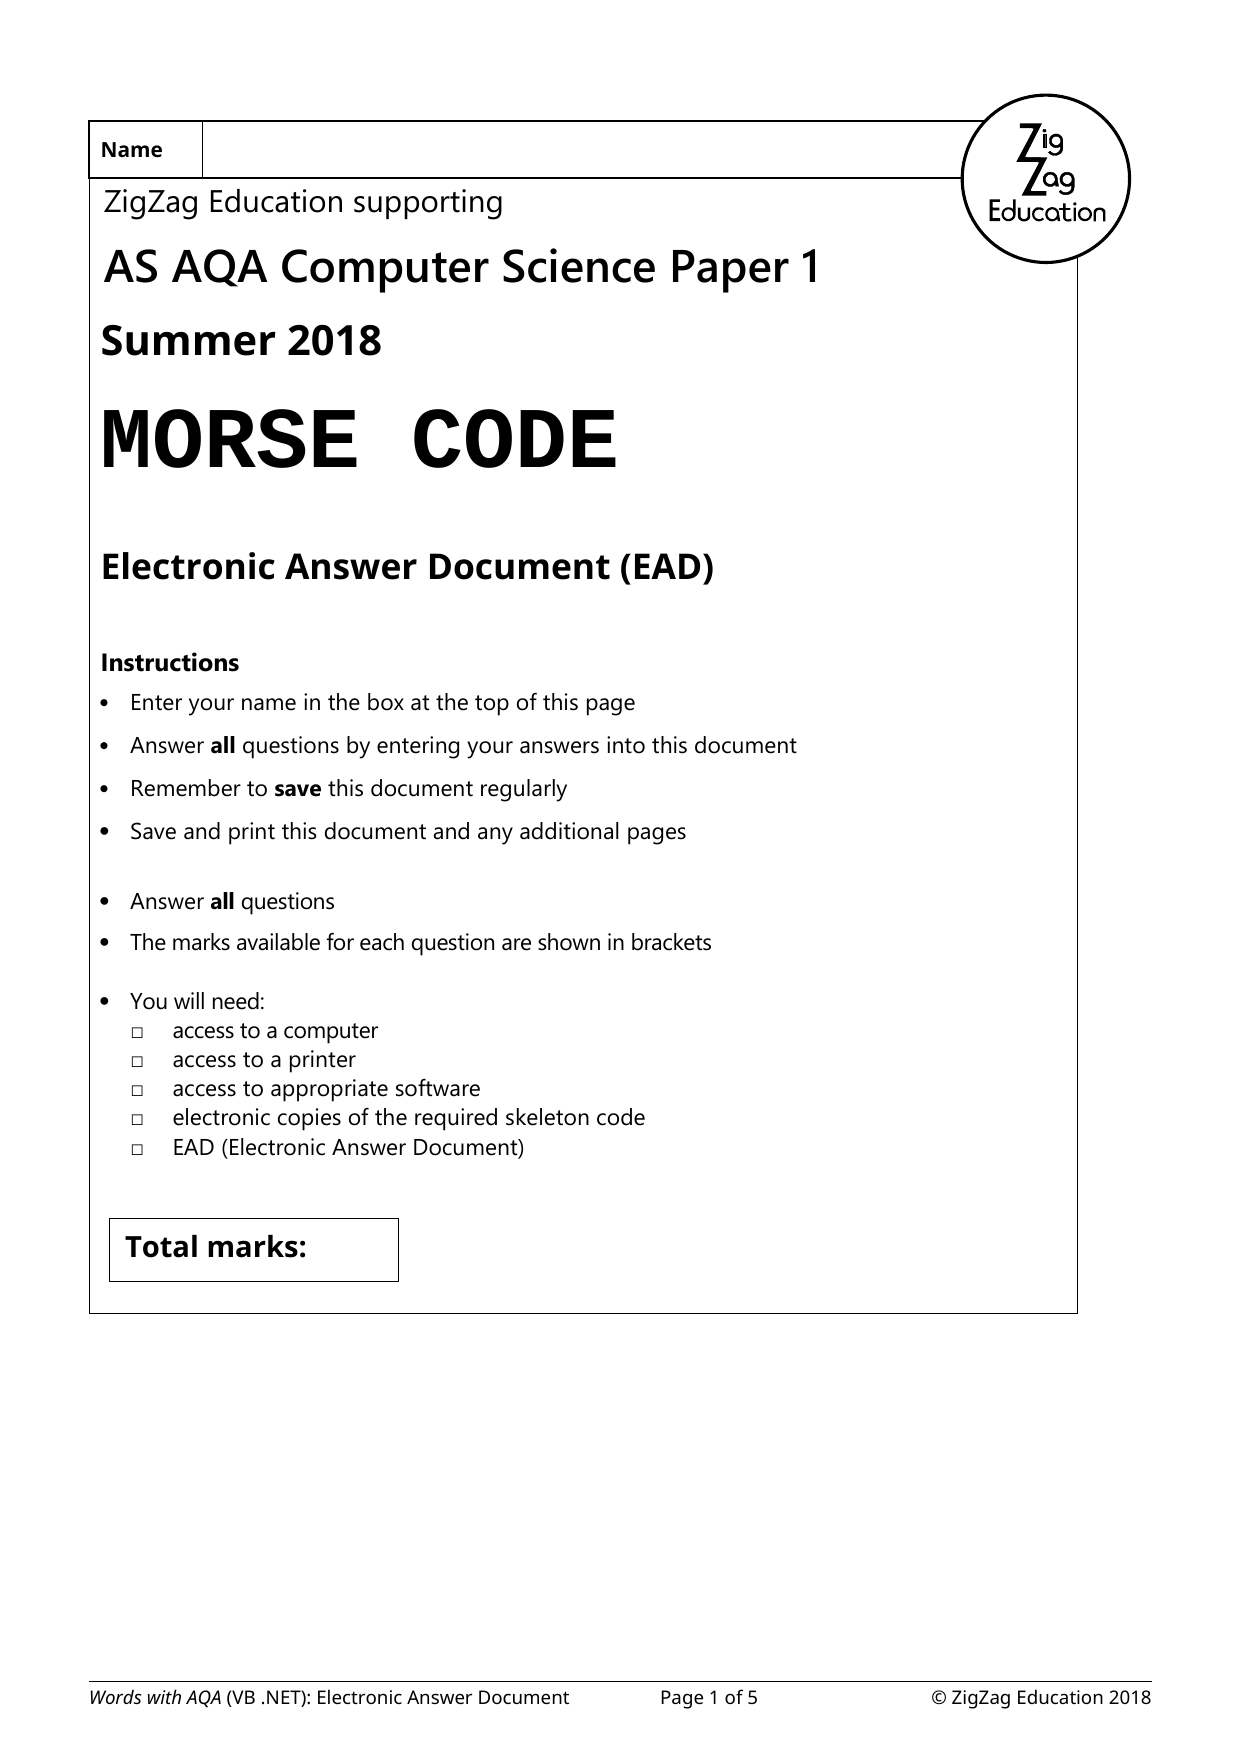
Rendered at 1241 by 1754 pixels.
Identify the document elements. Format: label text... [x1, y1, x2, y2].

table_header [203, 122, 981, 177]
table_cell ZigZag Education supporting AS AQA Computer Science Paper 1 Summer 2018 MORSE CODE Electronic Answer Document (EAD) Instructions  Enter your name in the box at the top of this page  Answer all questions by entering your answers into this document  Remember to save this document regularly  Save and print this document and any additional pages  Answer all questions  The marks available for each question are shown in brackets  You will need: □ access to a computer □ access to a printer □ access to appropriate software □ electronic copies of the required skeleton code □ EAD (Electronic Answer Document) [90, 179, 1077, 1313]
table_header Name [90, 122, 202, 177]
